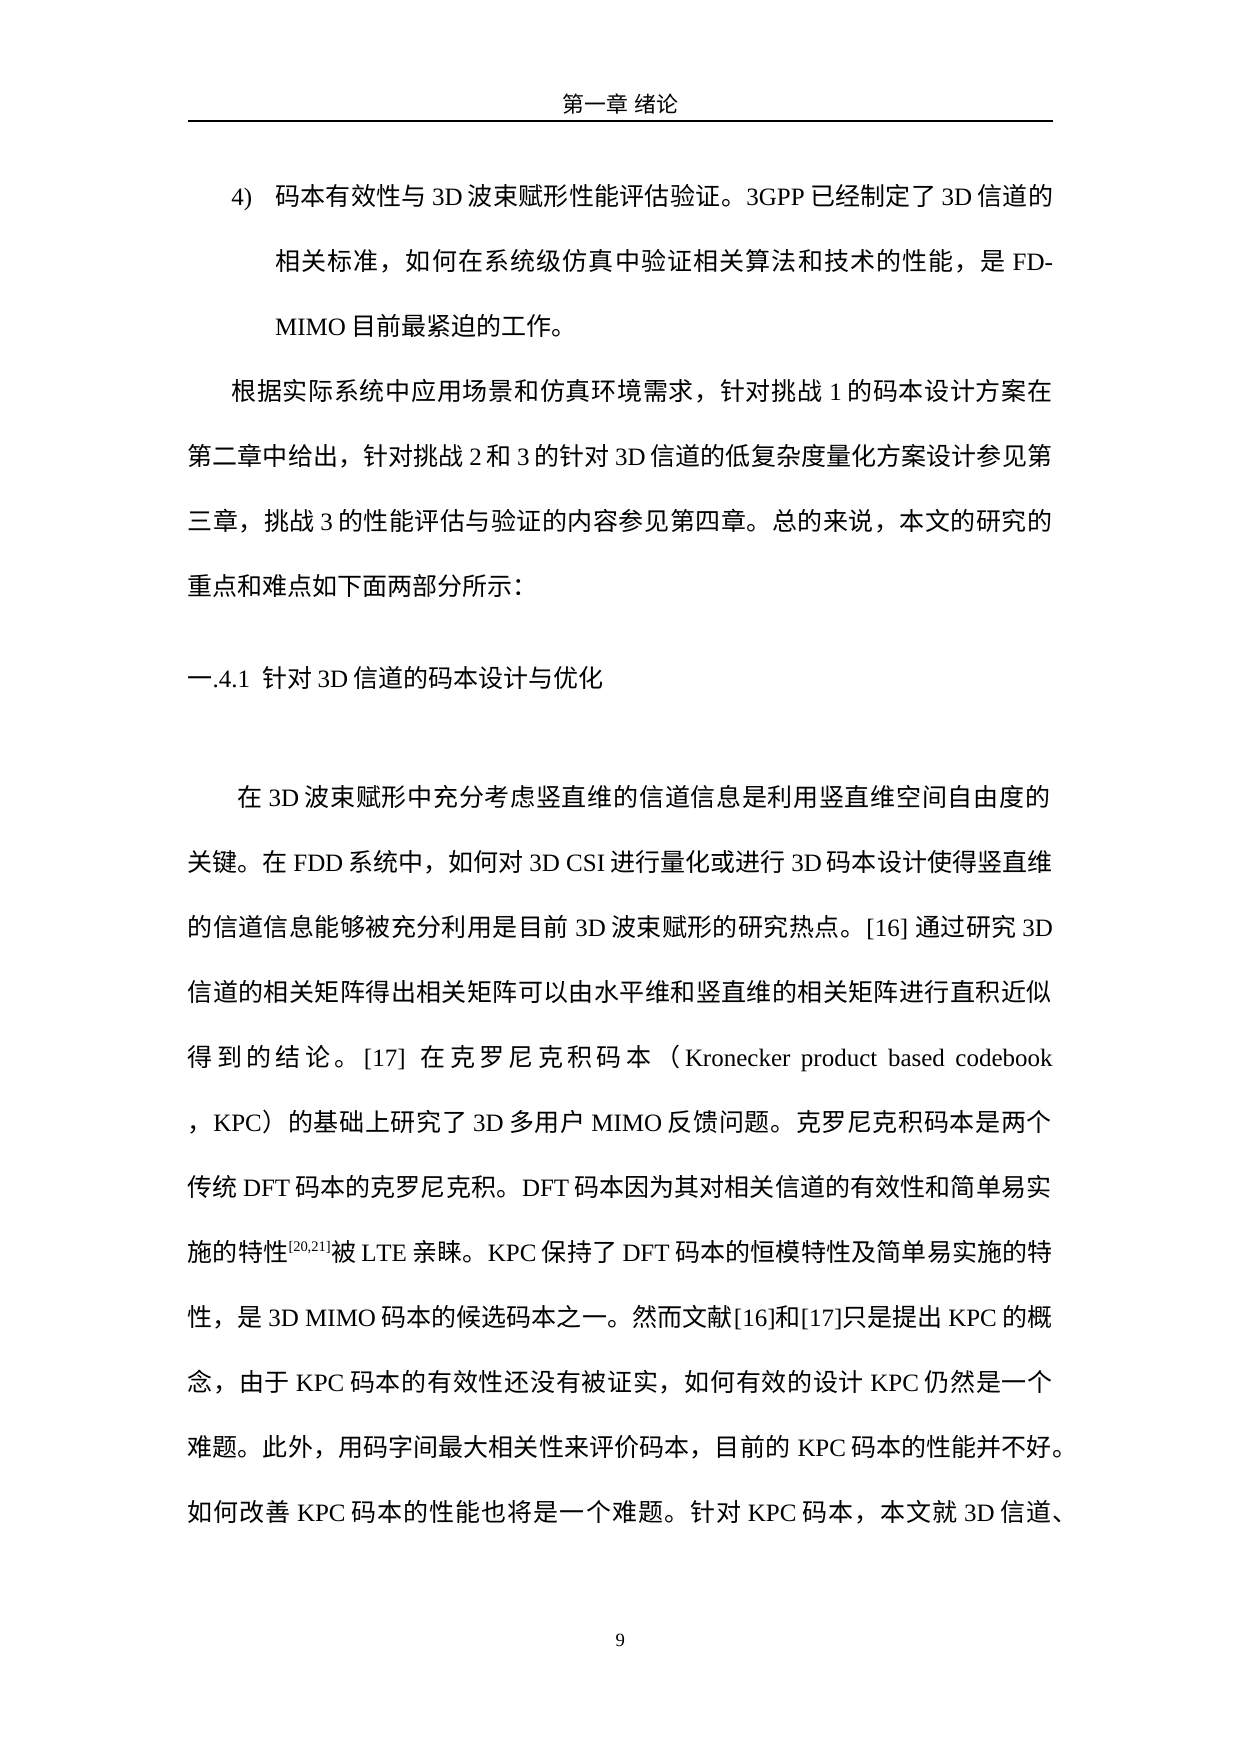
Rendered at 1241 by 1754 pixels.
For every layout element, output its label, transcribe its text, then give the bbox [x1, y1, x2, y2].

subtitle 针对3D信道的码本设计与优化 [187, 644, 1053, 709]
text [187, 763, 1053, 1543]
list 码本有效性与3D波束赋形性能评估验证。3GPP已经制定了3D信道的相关标准，如何在系统级仿真中验证相关算法和技术的性能，是FD-MIMO目前最紧迫的工作。 [231, 162, 1053, 357]
text 根据实际系统中应用场景和仿真环境需求，针对挑战1的码本设计方案在第二章中给出，针对挑战2和3的针对3D信道的低复杂度量化方案设计参见第三章，挑战3的性能评估与验证的内容参见第四章。总的来说，本文的研究的重点和难点如下面两部分所示： [187, 357, 1053, 617]
